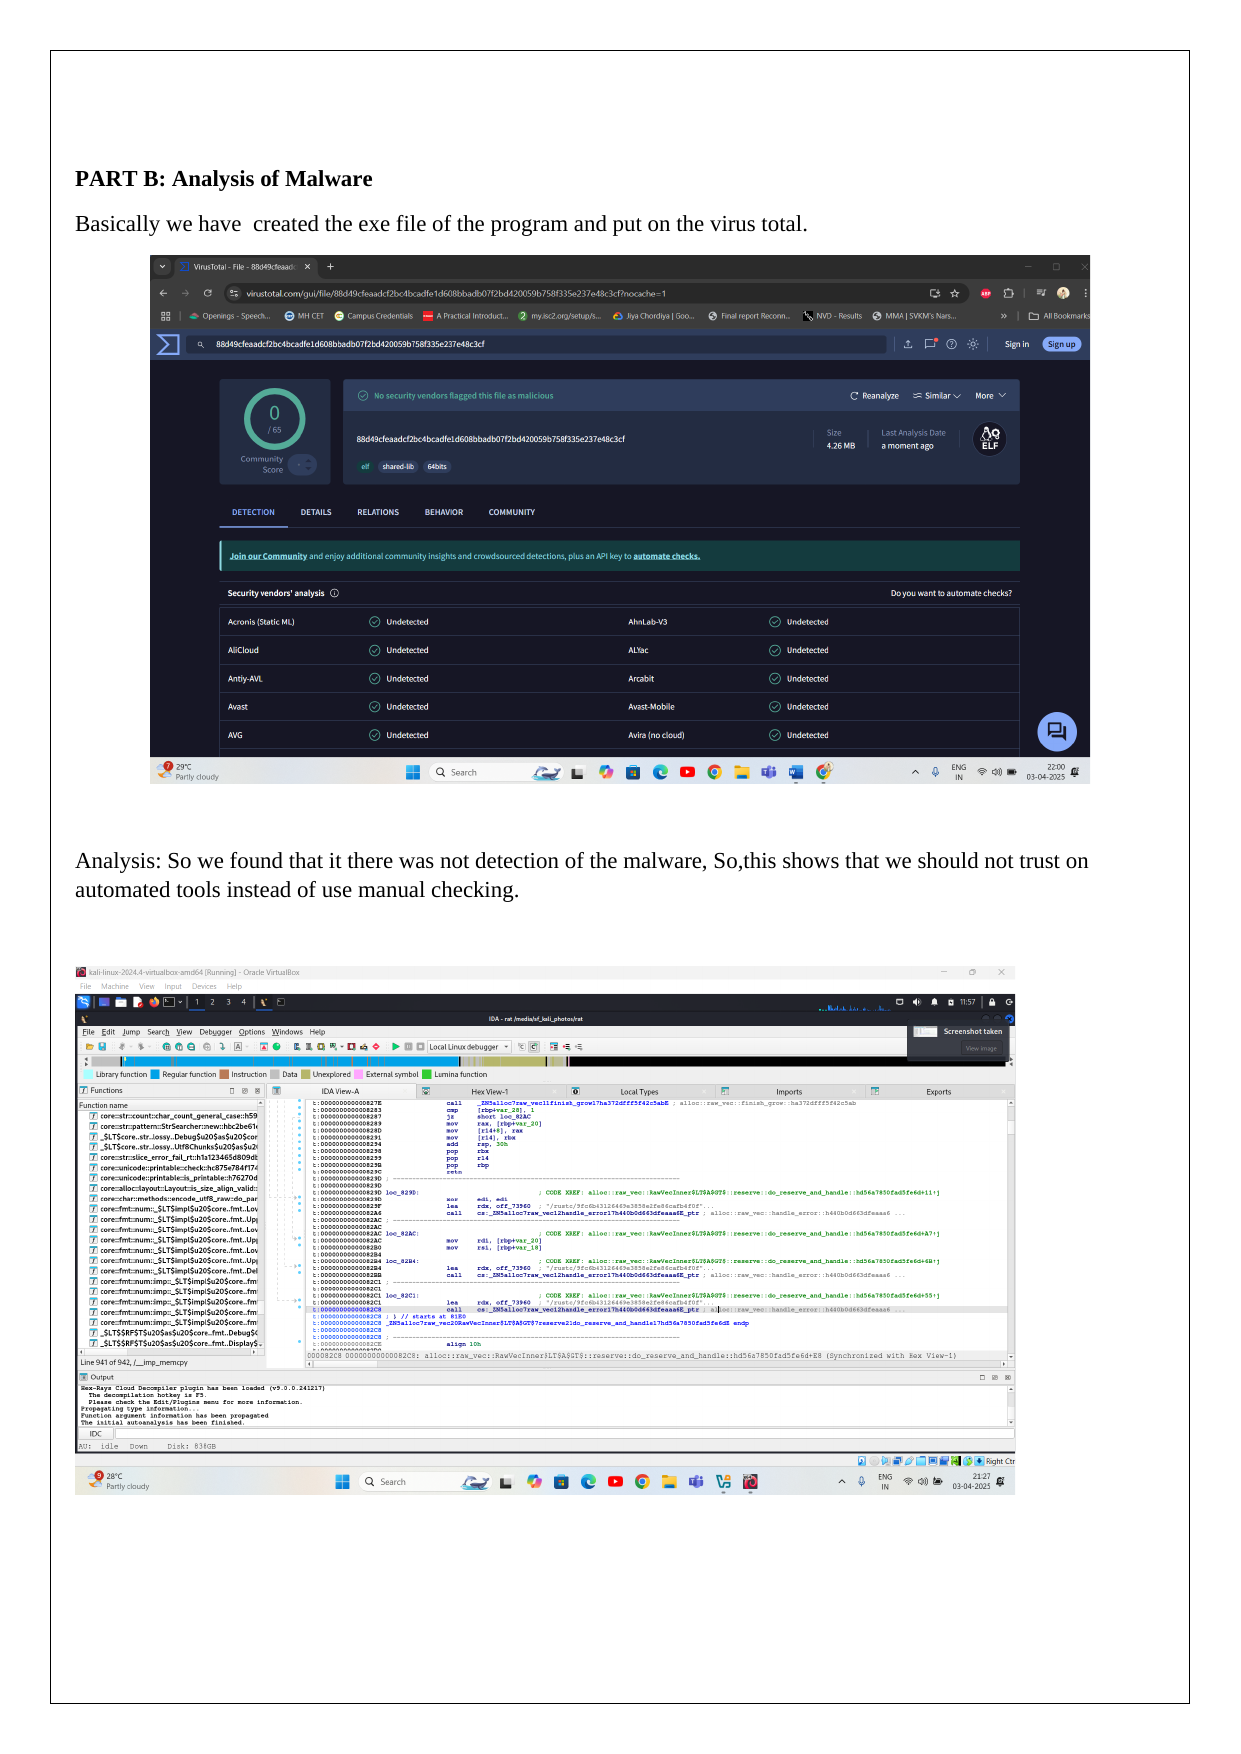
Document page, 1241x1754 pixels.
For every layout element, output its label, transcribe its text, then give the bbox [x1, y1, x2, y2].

text PART B: Analysis of Malware [75, 165, 1165, 192]
text Analysis: So we found that it there was not detection of the malware, So,this shows that we should not trust on automated tools instead of use manual checking. [75, 847, 1165, 902]
picture [150, 255, 1091, 784]
picture [75, 966, 1016, 1495]
text Basically we have created the exe file of the program and put on the virus total. [75, 210, 1165, 237]
